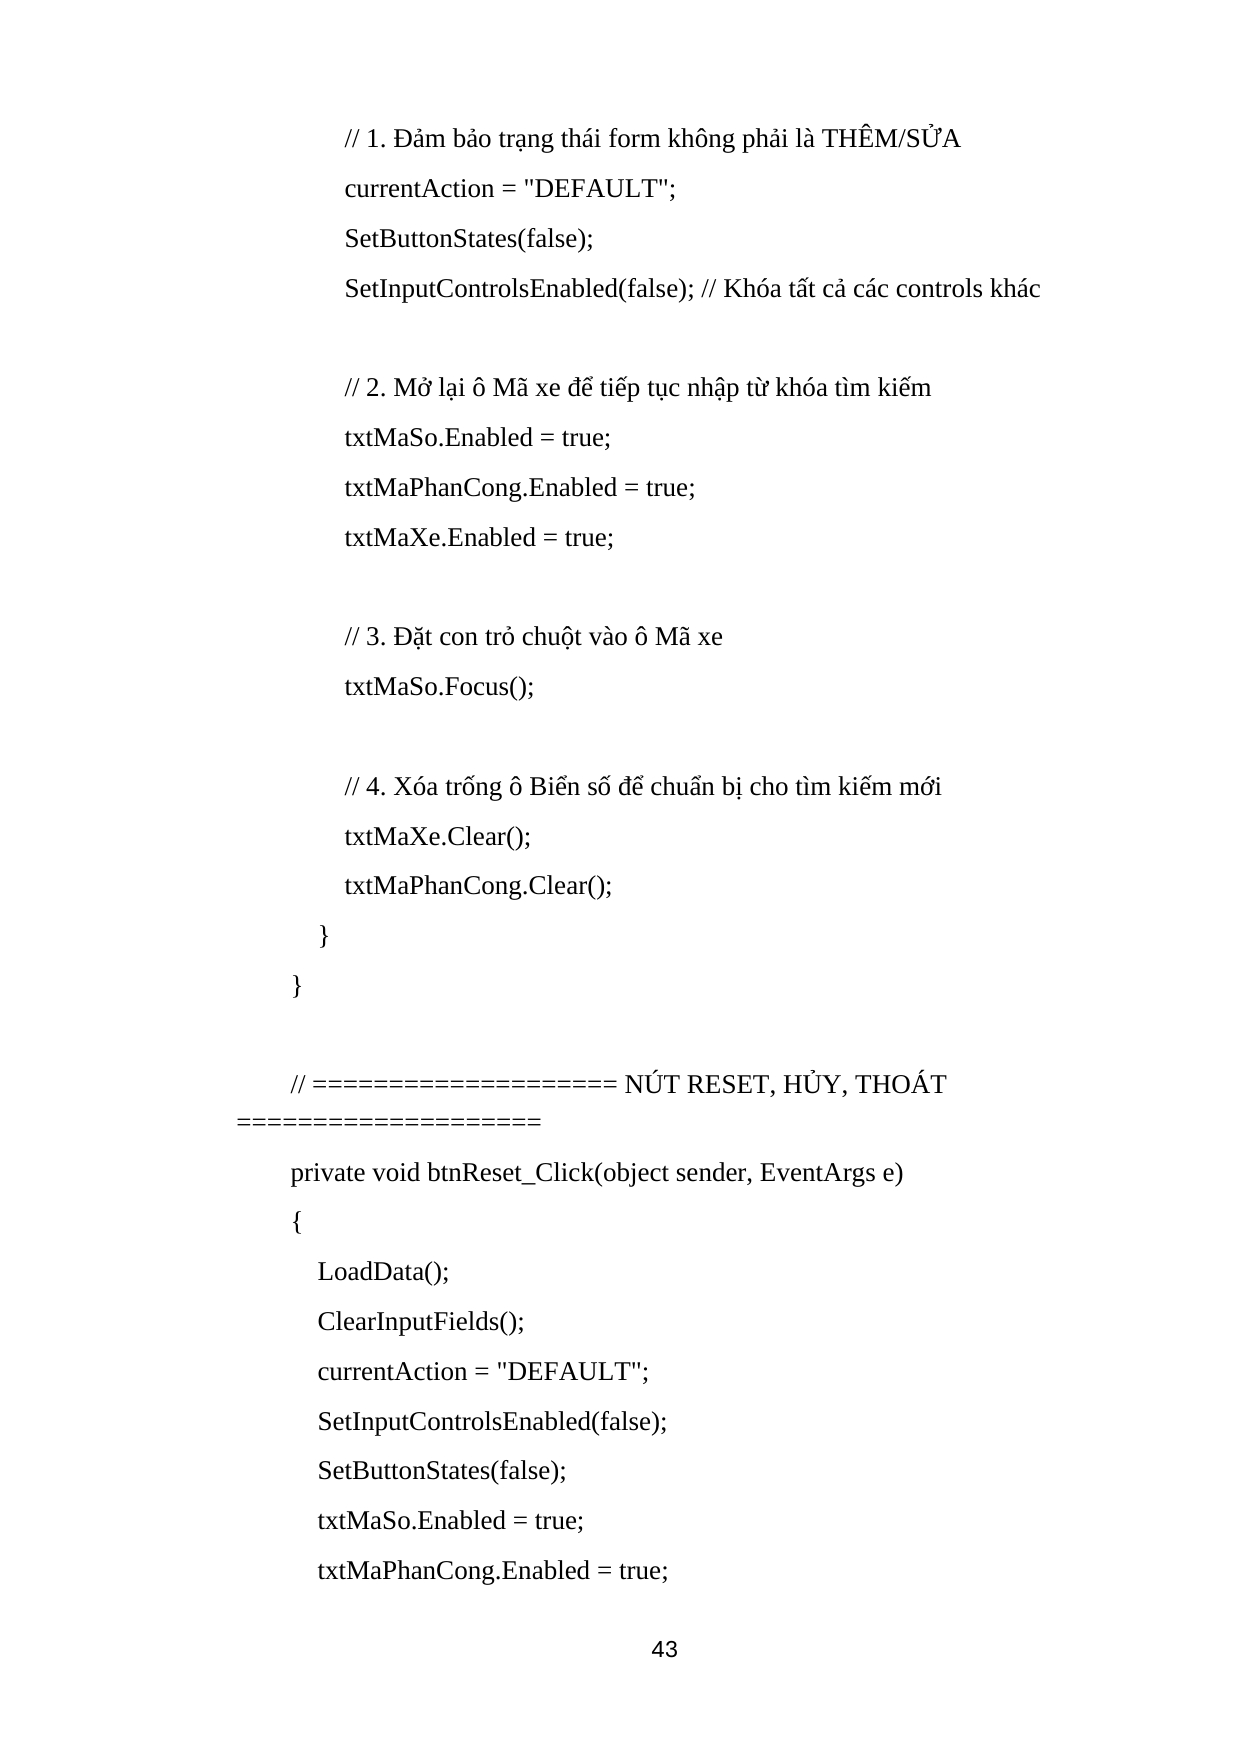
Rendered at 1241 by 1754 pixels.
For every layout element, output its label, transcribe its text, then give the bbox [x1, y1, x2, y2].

text } [236, 919, 1093, 950]
text SetButtonStates(false); [236, 1454, 1093, 1486]
text txtMaPhanCong.Enabled = true; [236, 1554, 1093, 1585]
text private void btnReset_Click(object sender, EventArgs e) [236, 1156, 1093, 1187]
text txtMaXe.Clear(); [236, 820, 1093, 851]
text SetInputControlsEnabled(false); [236, 1405, 1093, 1436]
text SetButtonStates(false); [236, 222, 1093, 253]
text } [236, 969, 1093, 1000]
text txtMaSo.Enabled = true; [236, 1504, 1093, 1535]
text txtMaPhanCong.Enabled = true; [236, 471, 1093, 502]
text // ==================== NÚT RESET, HỦY, THOÁT ==================== [236, 1069, 1093, 1137]
text // 3. Đặt con trỏ chuột vào ô Mã xe [236, 621, 1093, 652]
text currentAction = "DEFAULT"; [236, 172, 1093, 203]
text { [236, 1206, 1093, 1237]
text // 1. Đảm bảo trạng thái form không phải là THÊM/SỬA [236, 123, 1093, 154]
text // 4. Xóa trống ô Biển số để chuẩn bị cho tìm kiếm mới [236, 770, 1093, 801]
text ClearInputFields(); [236, 1305, 1093, 1336]
text // 2. Mở lại ô Mã xe để tiếp tục nhập từ khóa tìm kiếm [236, 372, 1093, 403]
text txtMaSo.Focus(); [236, 670, 1093, 701]
text SetInputControlsEnabled(false); // Khóa tất cả các controls khác [236, 272, 1093, 303]
text LoadData(); [236, 1255, 1093, 1286]
text txtMaXe.Enabled = true; [236, 521, 1093, 552]
text txtMaSo.Enabled = true; [236, 421, 1093, 452]
text currentAction = "DEFAULT"; [236, 1355, 1093, 1386]
text txtMaPhanCong.Clear(); [236, 869, 1093, 901]
